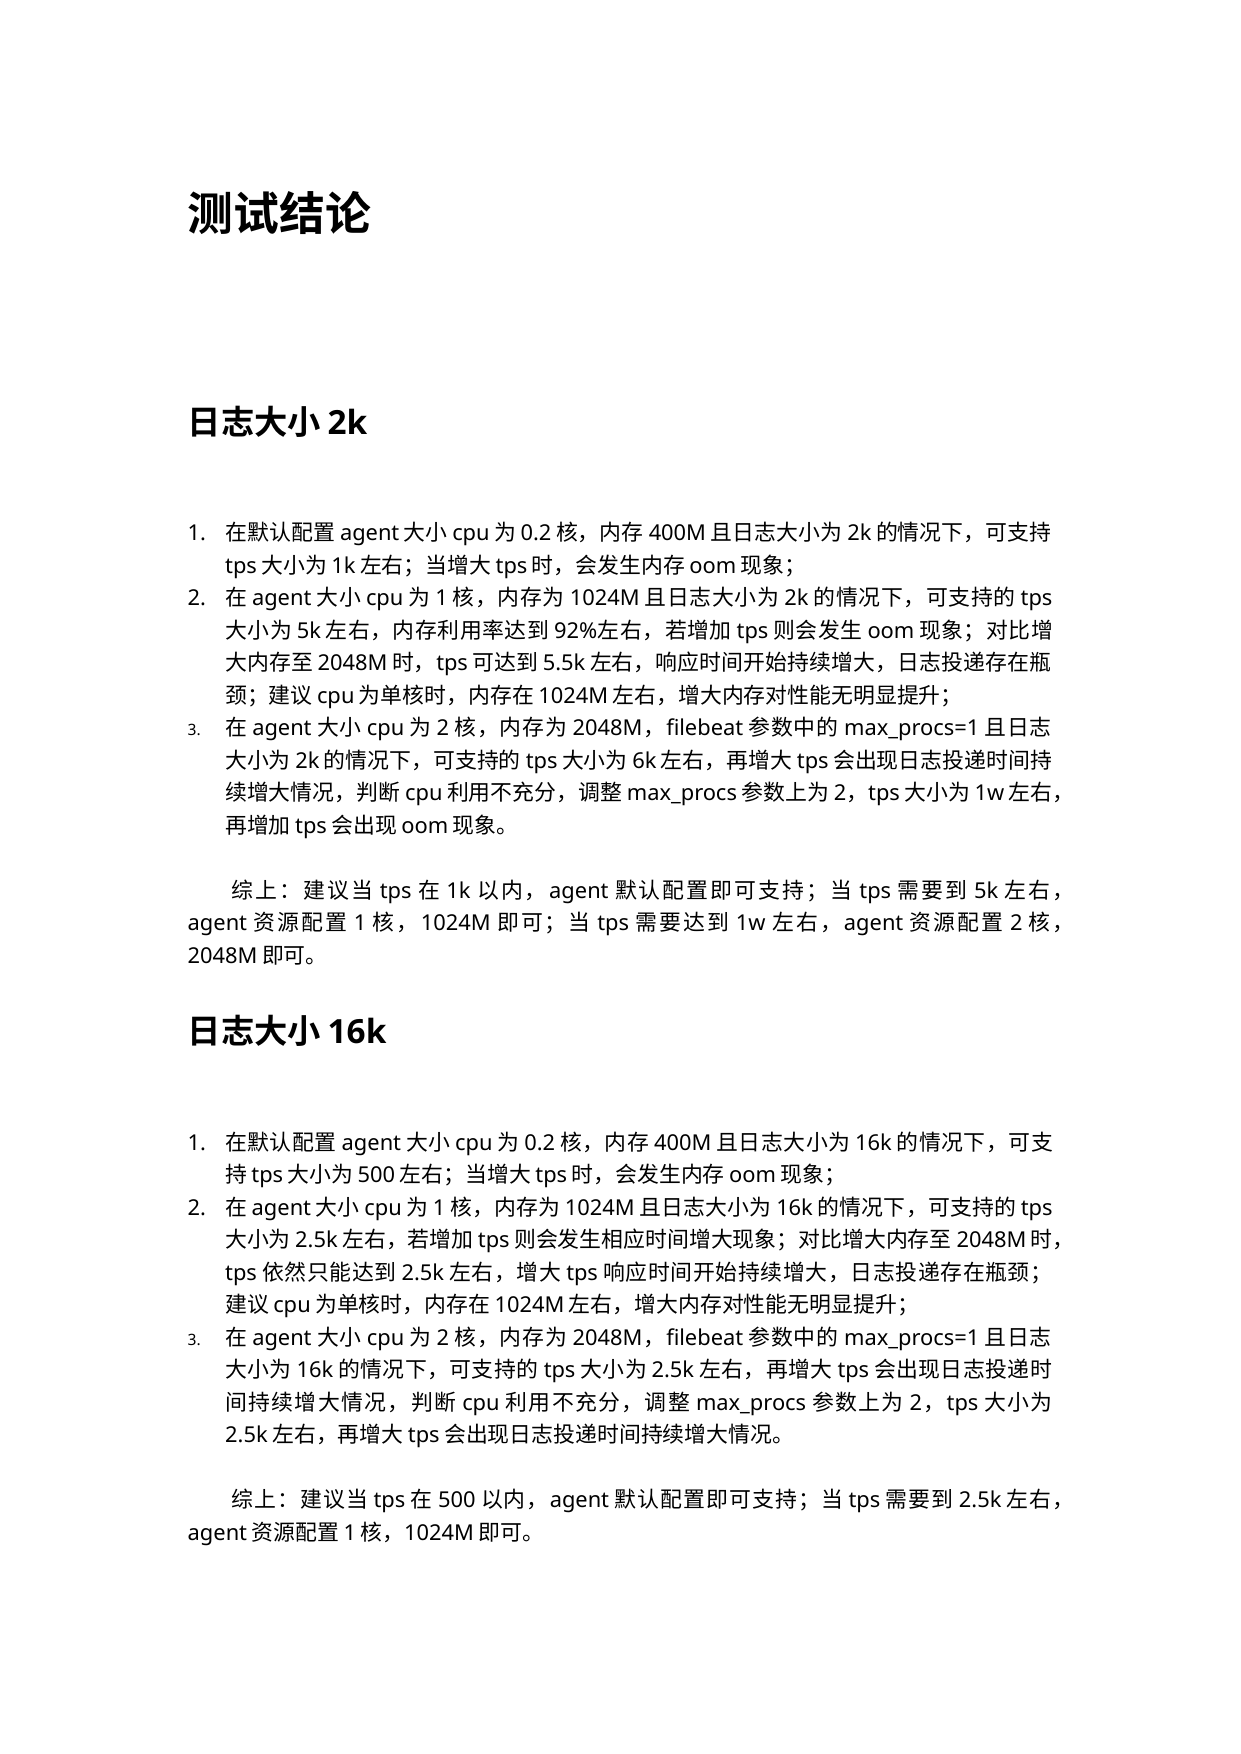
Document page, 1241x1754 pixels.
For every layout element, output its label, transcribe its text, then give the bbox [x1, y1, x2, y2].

list 在默认配置agent大小cpu为0.2核，内存400M且日志大小为16k的情况下，可支持tps大小为500左右；当增大tps时，会发生内存oom现象； [187, 1124, 1053, 1189]
list 在agent大小cpu为2核，内存为2048M，filebeat参数中的max_procs=1且日志大小为16k的情况下，可支持的tps大小为2.5k左右，再增大tps会出现日志投递时间持续增大情况，判断cpu利用不充分，调整max_procs参数上为2，tps大小为2.5k左右，再增大tps会出现日志投递时间持续增大情况。 [187, 1319, 1053, 1449]
subtitle 日志大小16k [187, 997, 1053, 1062]
text 综上：建议当tps在500以内，agent默认配置即可支持；当tps需要到2.5k左右，agent资源配置1核，1024M即可。 [187, 1482, 1053, 1547]
list 在agent大小cpu为1核，内存为1024M且日志大小为2k的情况下，可支持的tps大小为5k左右，内存利用率达到92%左右，若增加tps则会发生oom现象；对比增大内存至2048M时，tps可达到5.5k左右，响应时间开始持续增大，日志投递存在瓶颈；建议cpu为单核时，内存在1024M左右，增大内存对性能无明显提升； [187, 580, 1053, 710]
text 综上：建议当tps在1k以内，agent默认配置即可支持；当tps需要到5k左右，agent资源配置1核，1024M即可；当tps需要达到1w左右，agent资源配置2核，2048M即可。 [187, 872, 1053, 970]
list 在默认配置agent大小cpu为0.2核，内存400M且日志大小为2k的情况下，可支持tps大小为1k左右；当增大tps时，会发生内存oom现象； [187, 515, 1053, 580]
list 在agent大小cpu为2核，内存为2048M，filebeat参数中的max_procs=1且日志大小为2k的情况下，可支持的tps大小为6k左右，再增大tps会出现日志投递时间持续增大情况，判断cpu利用不充分，调整max_procs参数上为2，tps大小为1w左右，再增加tps会出现oom现象。 [187, 710, 1053, 840]
list 在agent大小cpu为1核，内存为1024M且日志大小为16k的情况下，可支持的tps大小为2.5k左右，若增加tps则会发生相应时间增大现象；对比增大内存至2048M时，tps依然只能达到2.5k左右，增大tps响应时间开始持续增大，日志投递存在瓶颈；建议cpu为单核时，内存在1024M左右，增大内存对性能无明显提升； [187, 1189, 1053, 1319]
subtitle 日志大小2k [187, 387, 1053, 452]
subtitle 测试结论 [187, 162, 1053, 259]
